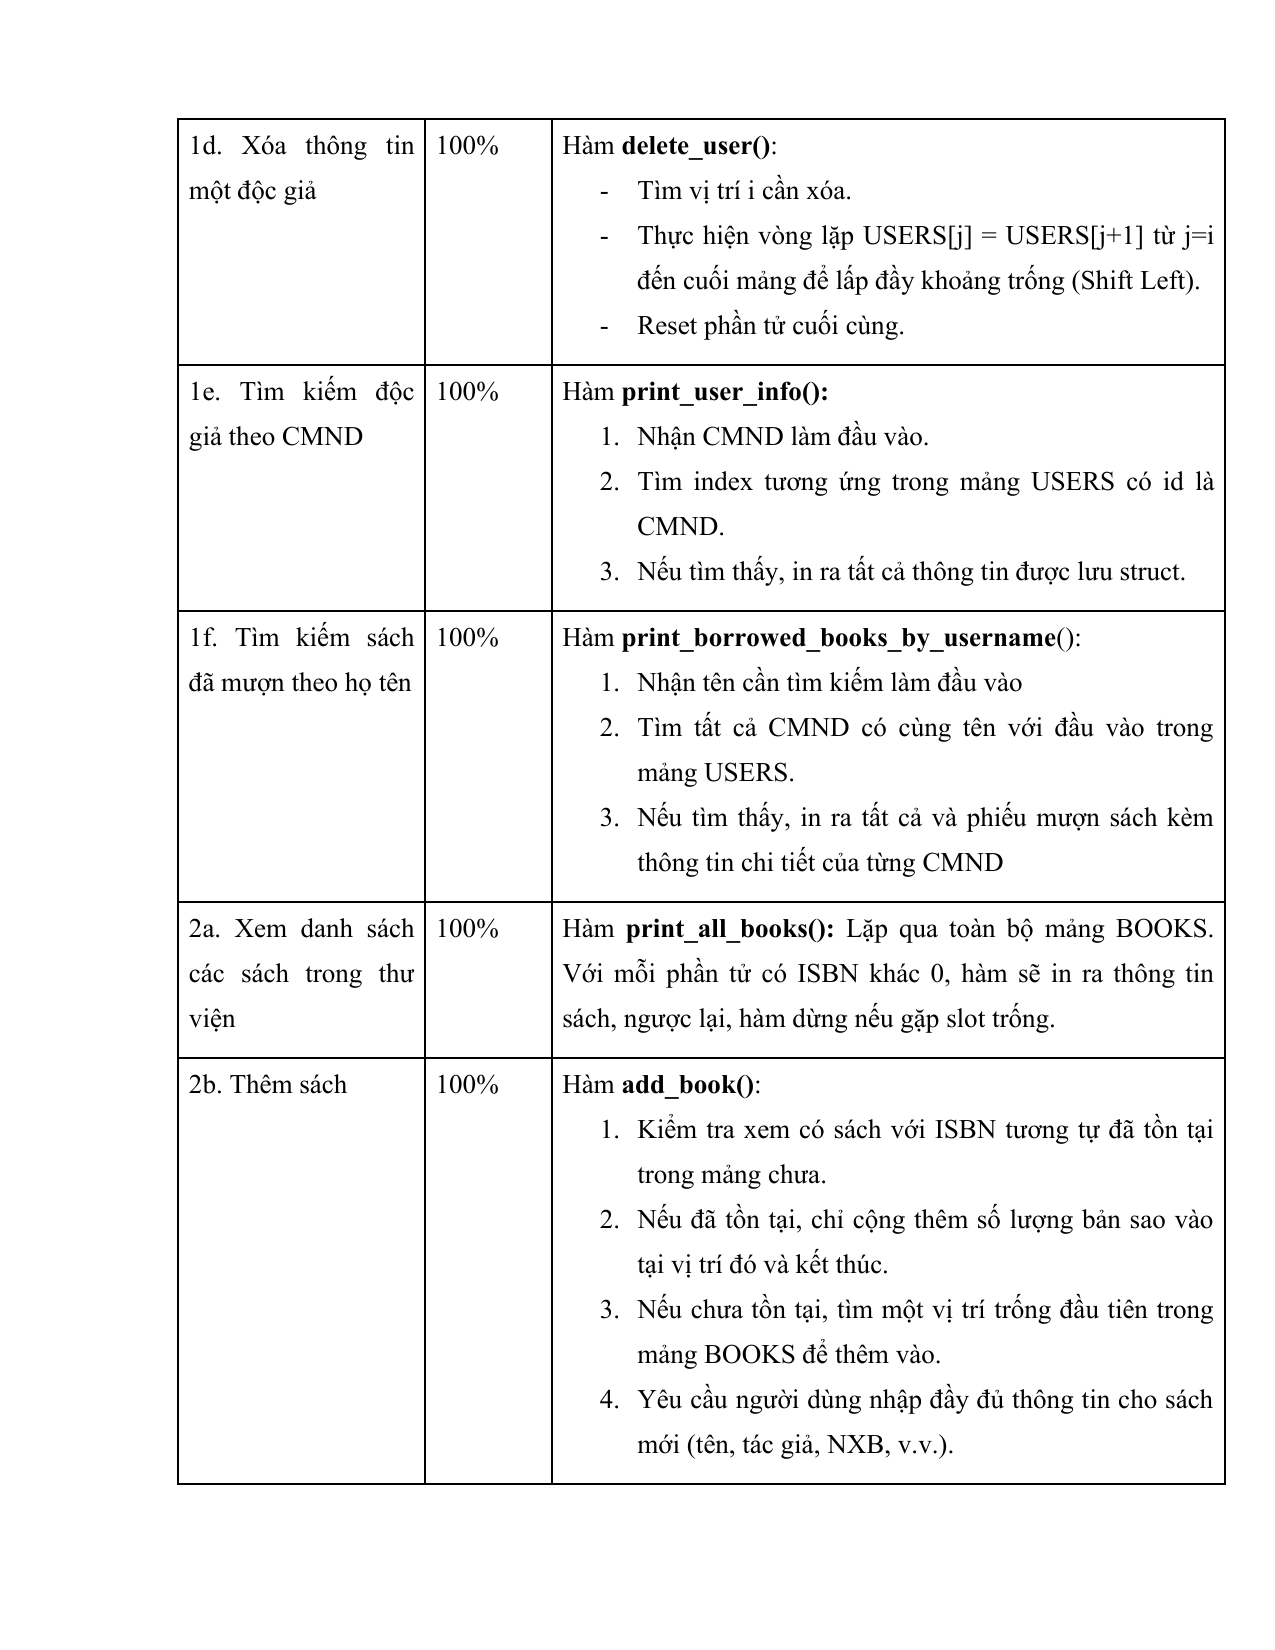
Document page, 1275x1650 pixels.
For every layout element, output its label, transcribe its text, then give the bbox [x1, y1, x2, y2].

table_cell Hàm delete_user(): Tìm vị trí i cần xóa. Thực hiện vòng lặp USERS[j] = USERS[j+1] từ j=i đến cuối mảng để lấp đầy khoảng trống (Shift Left). Reset phần tử cuối cùng. [553, 120, 1224, 364]
table_cell 2a. Xem danh sách các sách trong thư viện [179, 903, 424, 1057]
table_cell 100% [426, 612, 551, 901]
table_cell 100% [426, 903, 551, 1057]
table_cell 100% [426, 366, 551, 610]
table_cell Hàm print_all_books(): Lặp qua toàn bộ mảng BOOKS. Với mỗi phần tử có ISBN khác 0, hàm sẽ in ra thông tin sách, ngược lại, hàm dừng nếu gặp slot trống. [553, 903, 1224, 1057]
table_cell Hàm add_book(): Kiểm tra xem có sách với ISBN tương tự đã tồn tại trong mảng chưa. Nếu đã tồn tại, chỉ cộng thêm số lượng bản sao vào tại vị trí đó và kết thúc. Nếu chưa tồn tại, tìm một vị trí trống đầu tiên trong mảng BOOKS để thêm vào. Yêu cầu người dùng nhập đầy đủ thông tin cho sách mới (tên, tác giả, NXB, v.v.). [553, 1059, 1224, 1483]
table_cell 1f. Tìm kiếm sách đã mượn theo họ tên [179, 612, 424, 901]
table_cell Hàm print_borrowed_books_by_username(): Nhận tên cần tìm kiếm làm đầu vào Tìm tất cả CMND có cùng tên với đầu vào trong mảng USERS. Nếu tìm thấy, in ra tất cả và phiếu mượn sách kèm thông tin chi tiết của từng CMND [553, 612, 1224, 901]
table_cell 1d. Xóa thông tin một độc giả [179, 120, 424, 364]
table_cell Hàm print_user_info(): Nhận CMND làm đầu vào. Tìm index tương ứng trong mảng USERS có id là CMND. Nếu tìm thấy, in ra tất cả thông tin được lưu struct. [553, 366, 1224, 610]
table_cell 100% [426, 120, 551, 364]
table_cell 2b. Thêm sách [179, 1059, 424, 1483]
table_cell 1e. Tìm kiếm độc giả theo CMND [179, 366, 424, 610]
table_cell 100% [426, 1059, 551, 1483]
